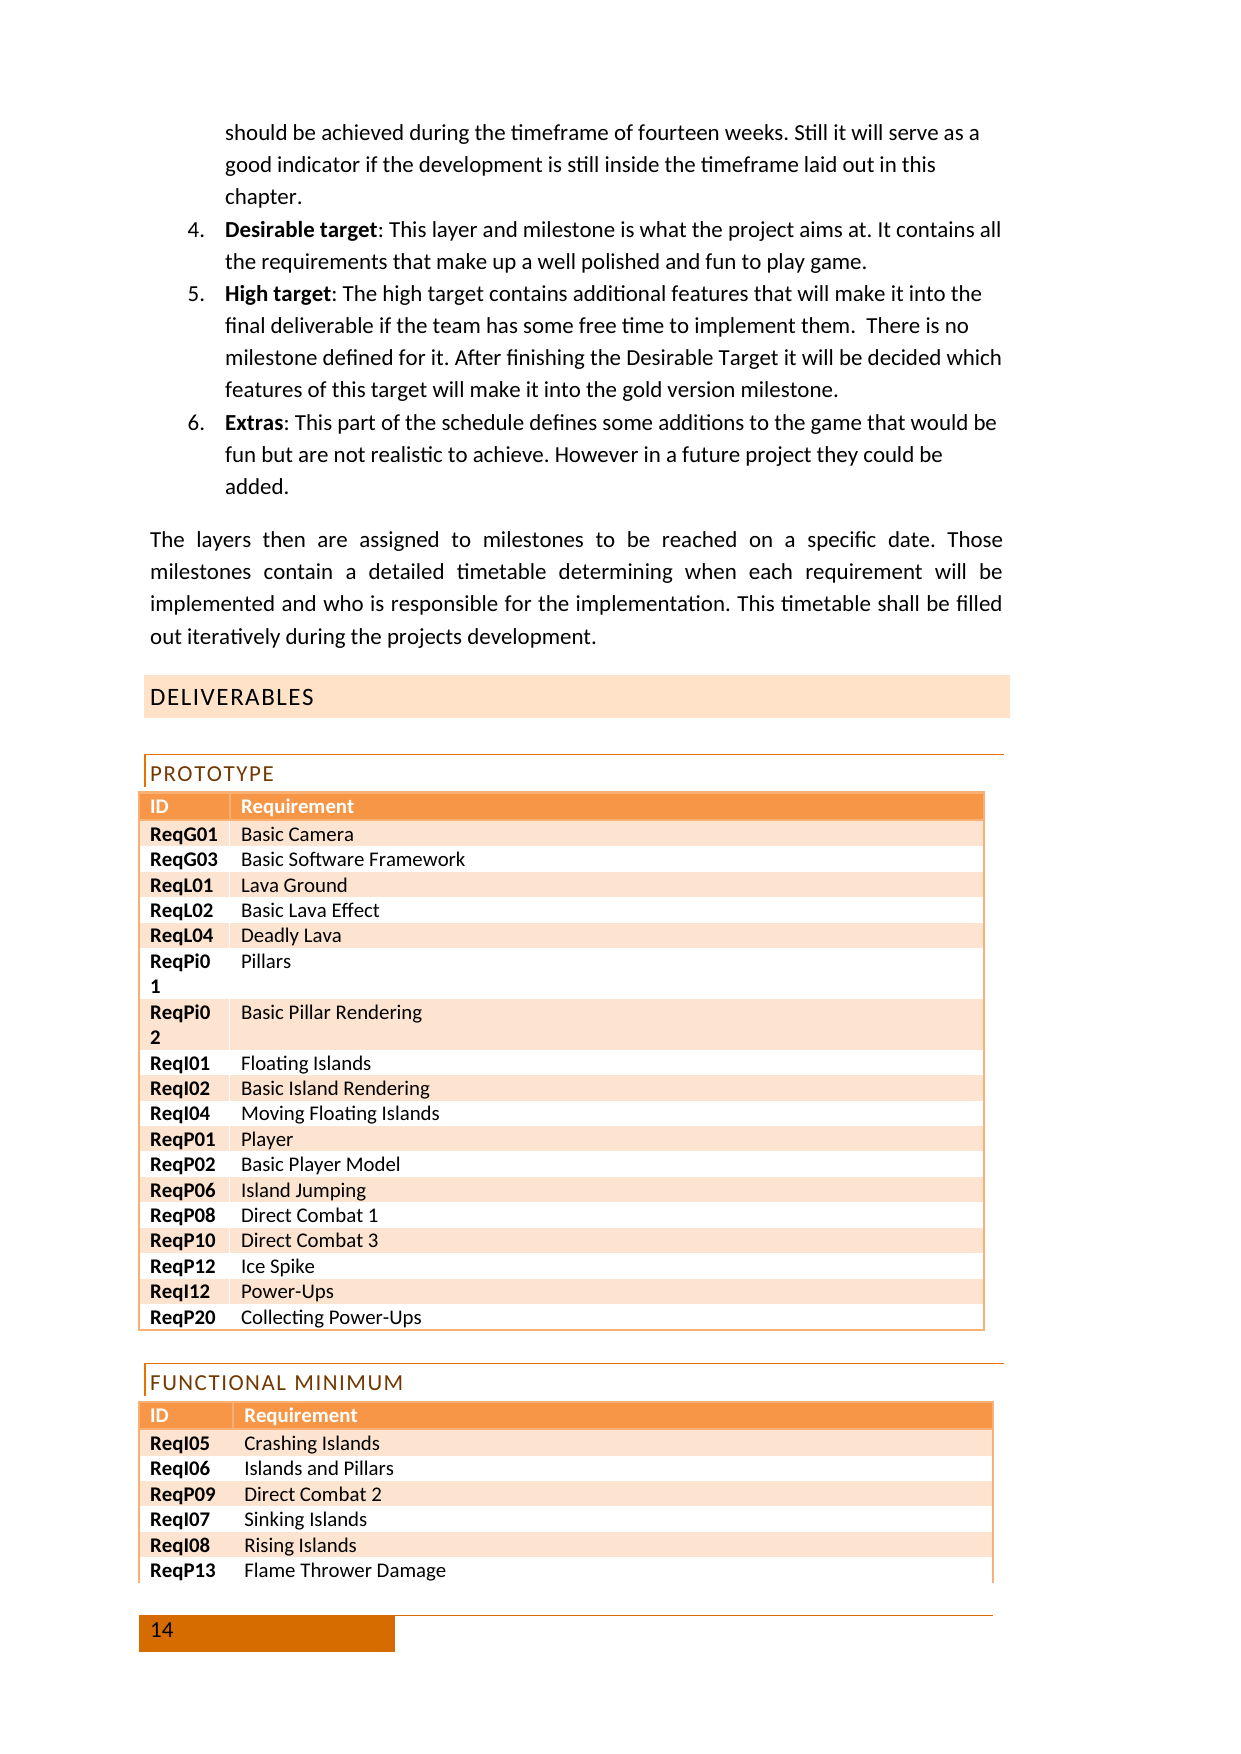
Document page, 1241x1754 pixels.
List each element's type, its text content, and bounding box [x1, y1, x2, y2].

table_cell Player [230, 1126, 983, 1151]
table_cell Basic Pillar Rendering [230, 999, 983, 1050]
list High target: The high target contains additional features that will make it into the final deliverable if the team has some free time to implement them. There is no milestone defined for it. After finishing the Desirable Target it will be decided which features of this target will make it into the gold version milestone. [187, 279, 1004, 404]
table_cell ReqP02 [140, 1151, 229, 1177]
table_cell ReqPi01 [140, 948, 229, 999]
table_cell Basic Software Framework [230, 846, 983, 872]
table_cell ReqI02 [140, 1075, 229, 1101]
table_cell Power-Ups [230, 1279, 983, 1304]
table_cell ReqL02 [140, 897, 229, 923]
table_cell Floating Islands [230, 1050, 983, 1075]
table_cell ReqG03 [140, 846, 229, 872]
table_cell ReqPi02 [140, 999, 229, 1050]
table_cell ReqG01 [140, 821, 229, 846]
table_cell Direct Combat 1 [230, 1202, 983, 1228]
table_cell ReqI01 [140, 1050, 229, 1075]
table_header ID [140, 794, 229, 819]
table_cell Rising Islands [233, 1532, 992, 1557]
table_cell ReqP06 [140, 1177, 229, 1202]
text The layers then are assigned to milestones to be reached on a specific date. Those milestones contain a detailed timetable determining when each requirement will be implemented and who is responsible for the implementation. This timetable shall be filled out iteratively during the projects development. [150, 525, 1004, 650]
table_cell ReqL04 [140, 923, 229, 948]
table_cell Sinking Islands [233, 1506, 992, 1532]
table_cell ReqP13 [140, 1557, 233, 1583]
subtitle Deliverables [150, 681, 1004, 712]
table_header Requirement [234, 1403, 992, 1428]
table_cell Flame Thrower Damage [233, 1557, 992, 1583]
table_cell Lava Ground [230, 872, 983, 897]
table_cell Deadly Lava [230, 923, 983, 948]
table_cell ReqP20 [140, 1304, 229, 1329]
table_cell Basic Player Model [230, 1151, 983, 1177]
table_cell Direct Combat 3 [230, 1228, 983, 1253]
table_cell ReqL01 [140, 872, 229, 897]
table_cell Collecting Power-Ups [230, 1304, 983, 1329]
list Desirable target: This layer and milestone is what the project aims at. It contains all the requirements that make up a well polished and fun to play game. [187, 215, 1004, 275]
table_cell ReqI12 [140, 1279, 229, 1304]
table_cell Moving Floating Islands [230, 1101, 983, 1126]
table_cell ReqI08 [140, 1532, 233, 1557]
subtitle Functional Minimum [146, 1364, 1004, 1396]
table_cell ReqP10 [140, 1228, 229, 1253]
table_cell Basic Lava Effect [230, 897, 983, 923]
table_cell ReqP01 [140, 1126, 229, 1151]
table_cell Island Jumping [230, 1177, 983, 1202]
table_cell ReqI05 [140, 1430, 233, 1456]
table_cell Ice Spike [230, 1253, 983, 1278]
table_cell Direct Combat 2 [233, 1481, 992, 1506]
table_cell Basic Camera [230, 821, 983, 846]
table_cell Basic Island Rendering [230, 1075, 983, 1101]
table_cell Pillars [230, 948, 983, 999]
table_header Requirement [231, 794, 983, 819]
table_cell ReqP12 [140, 1253, 229, 1278]
table_cell ReqI07 [140, 1506, 233, 1532]
table_cell ReqP09 [140, 1481, 233, 1506]
table_cell ReqI06 [140, 1456, 233, 1481]
table_header ID [140, 1403, 232, 1428]
table_cell ReqI04 [140, 1101, 229, 1126]
table_cell ReqP08 [140, 1202, 229, 1228]
list Extras: This part of the schedule defines some additions to the game that would be fun but are not realistic to achieve. However in a future project they could be added. [187, 408, 1004, 500]
table_cell Crashing Islands [233, 1430, 992, 1456]
table_cell Islands and Pillars [233, 1456, 992, 1481]
subtitle Prototype [146, 755, 1004, 787]
